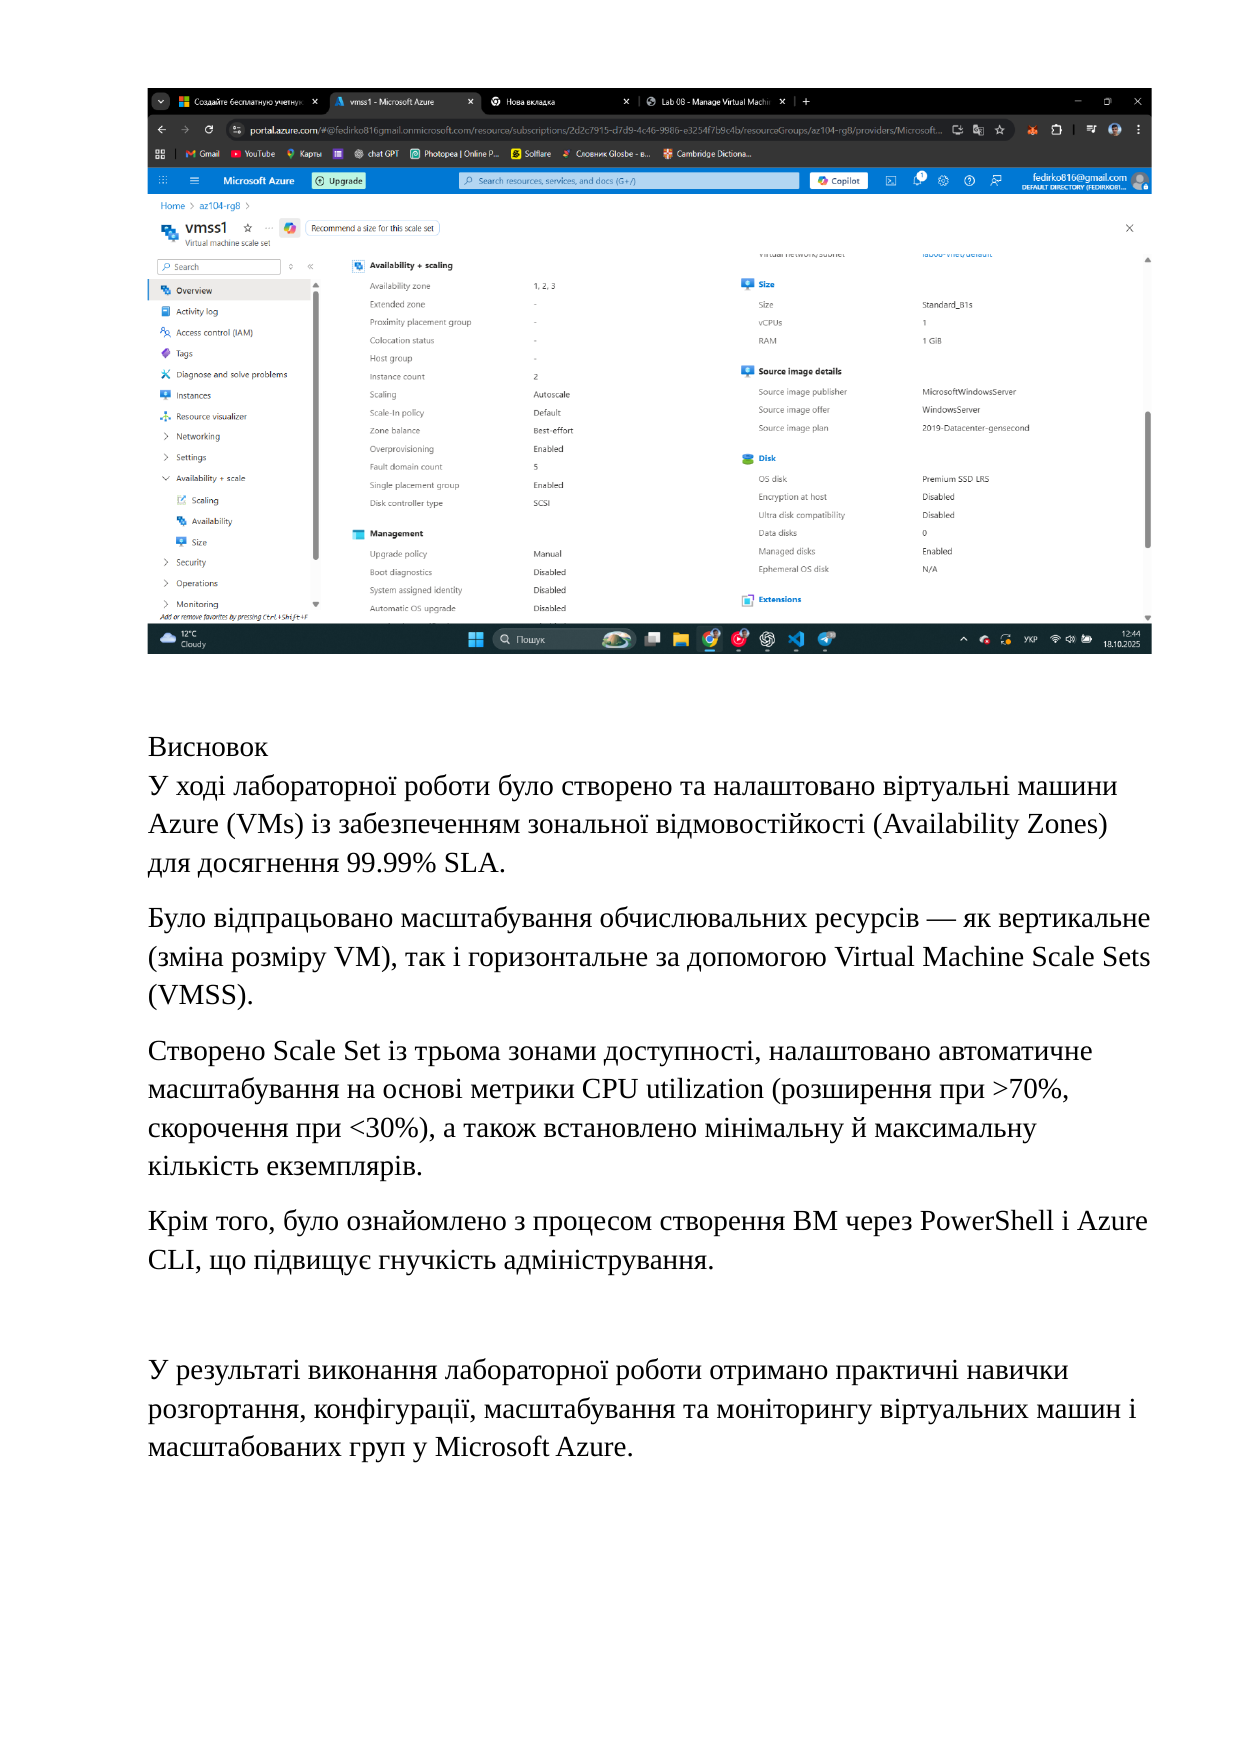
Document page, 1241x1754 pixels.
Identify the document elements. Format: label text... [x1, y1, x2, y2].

text Висновок У ході лабораторної роботи було створено та налаштовано віртуальні машини Azure (VMs) із забезпеченням зональної відмовостійкості (Availability Zones) для досягнення 99.99% SLA. [148, 729, 1152, 879]
text Крім того, було ознайомлено з процесом створення ВМ через PowerShell і Azure CLI, що підвищує гнучкість адміністрування. [148, 1203, 1152, 1276]
picture [147, 88, 1152, 654]
text Створено Scale Set із трьома зонами доступності, налаштовано автоматичне масштабування на основі метрики CPU utilization (розширення при >70%, скорочення при <30%), а також встановлено мінімальну й максимальну кількість екземплярів. [148, 1033, 1152, 1182]
text Було відпрацьовано масштабування обчислювальних ресурсів — як вертикальне (зміна розміру VM), так і горизонтальне за допомогою Virtual Machine Scale Sets (VMSS). [148, 900, 1152, 1011]
text У результаті виконання лабораторної роботи отримано практичні навички розгортання, конфігурації, масштабування та моніторингу віртуальних машин і масштабованих груп у Microsoft Azure. [148, 1352, 1152, 1463]
